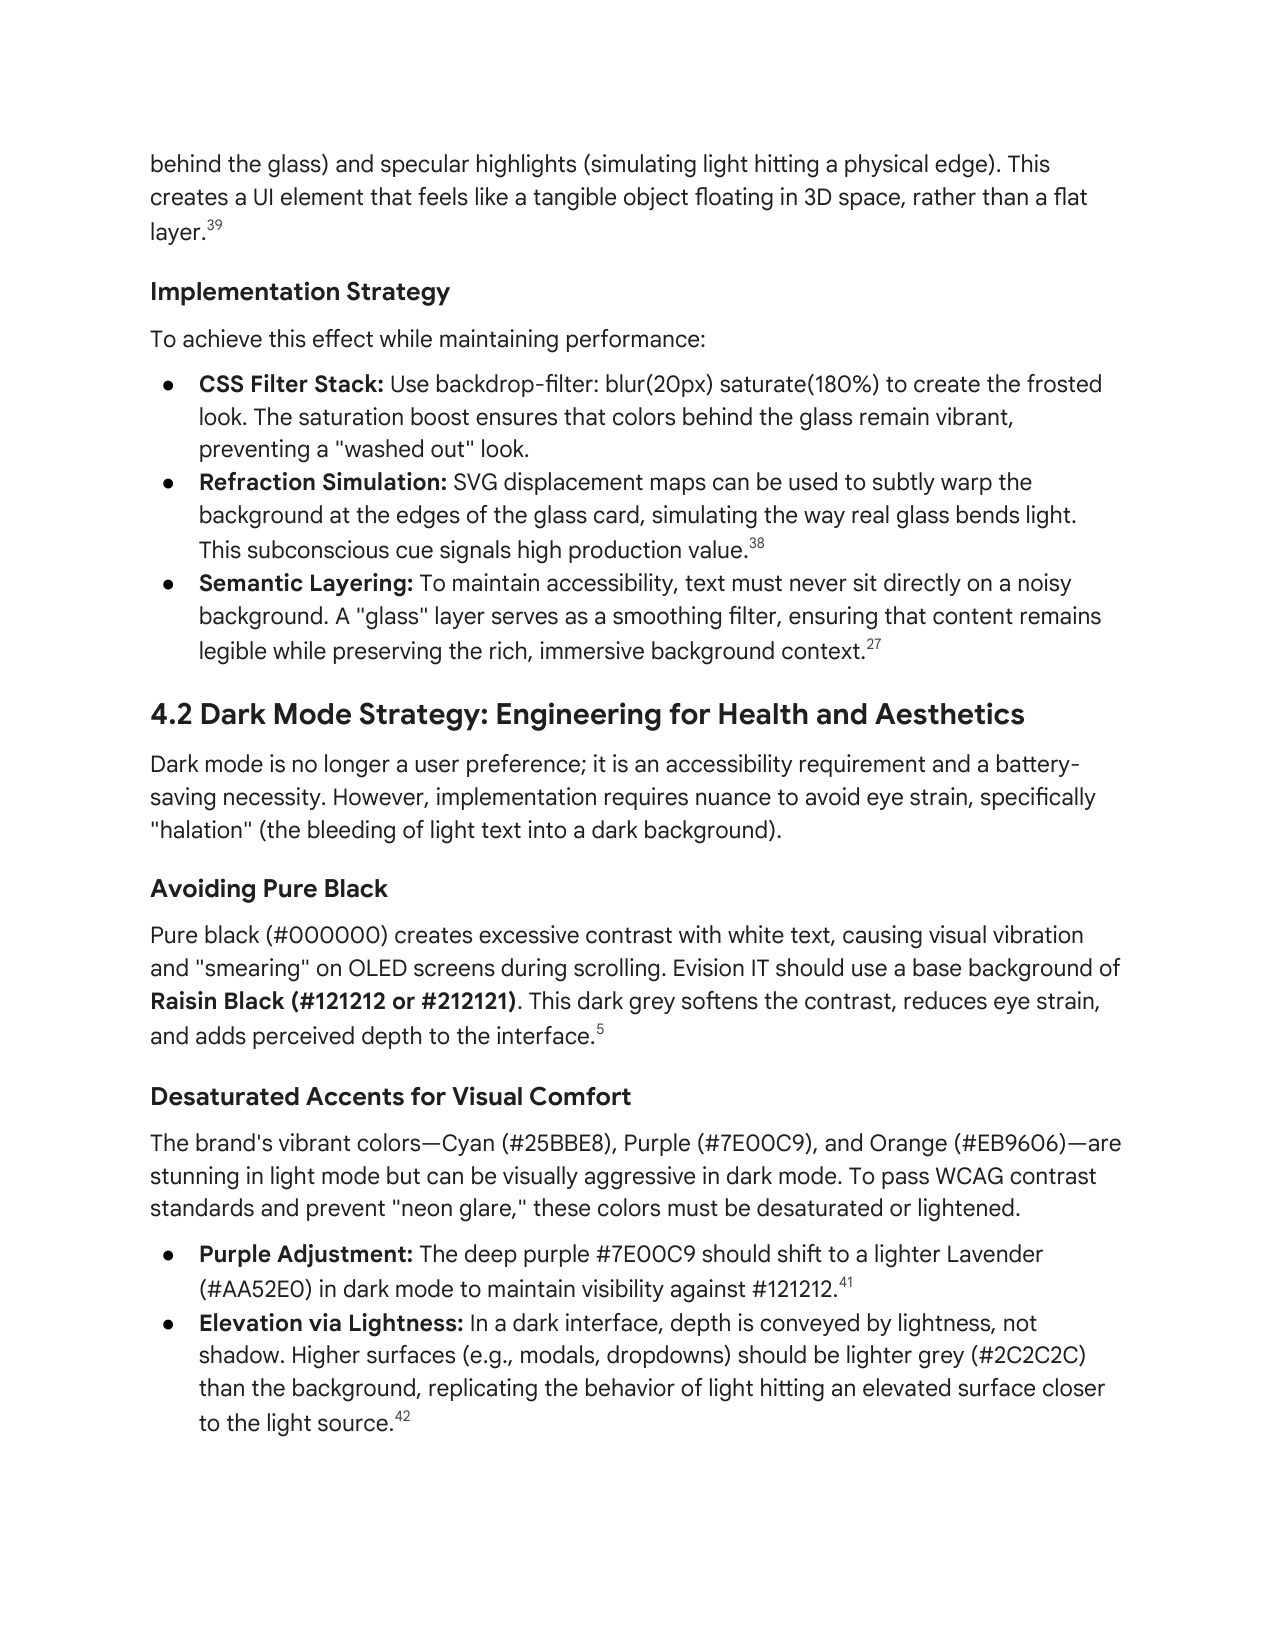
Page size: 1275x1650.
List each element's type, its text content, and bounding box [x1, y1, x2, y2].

text Pure black (#000000) creates excessive contrast with white text, causing visual vibration and "smearing" on OLED screens during scrolling. Evision IT should use a base background of Raisin Black (#121212 or #212121). This dark grey softens the contrast, reduces eye strain, and adds perceived depth to the interface.5 [150, 922, 1125, 1052]
subtitle Implementation Strategy [150, 277, 1125, 308]
list Semantic Layering: To maintain accessibility, text must never sit directly on a noisy background. A "glass" layer serves as a smoothing filter, ensuring that content remains legible while preserving the rich, immersive background context.27 [161, 570, 1125, 667]
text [150, 150, 1125, 247]
text Dark mode is no longer a user preference; it is an accessibility requirement and a battery-saving necessity. However, implementation requires nuance to avoid eye strain, specifically "halation" (the bleeding of light text into a dark background). [150, 750, 1125, 844]
text To achieve this effect while maintaining performance: [150, 325, 1125, 353]
list Elevation via Lightness: In a dark interface, depth is conveyed by lightness, not shadow. Higher surfaces (e.g., modals, dropdowns) should be lighter grey (#2C2C2C) than the background, replicating the behavior of light hitting an elevated surface closer to the light source.42 [161, 1309, 1125, 1439]
subtitle Desaturated Accents for Visual Comfort [150, 1081, 1125, 1112]
subtitle Avoiding Pure Black [150, 873, 1125, 905]
list CSS Filter Stack: Use backdrop-filter: blur(20px) saturate(180%) to create the frosted look. The saturation boost ensures that colors behind the glass remain vibrant, preventing a "washed out" look. [161, 370, 1125, 464]
list Purple Adjustment: The deep purple #7E00C9 should shift to a lighter Lavender (#AA52E0) in dark mode to maintain visibility against #121212.41 [161, 1240, 1125, 1304]
list Refraction Simulation: SVG displacement maps can be used to subtly warp the background at the edges of the glass card, simulating the way real glass bends light. This subconscious cue signals high production value.38 [161, 468, 1125, 565]
subtitle 4.2 Dark Mode Strategy: Engineering for Health and Aesthetics [150, 696, 1125, 733]
text The brand's vibrant colors—Cyan (#25BBE8), Purple (#7E00C9), and Orange (#EB9606)—are stunning in light mode but can be visually aggressive in dark mode. To pass WCAG contrast standards and prevent "neon glare," these colors must be desaturated or lightened. [150, 1129, 1125, 1223]
